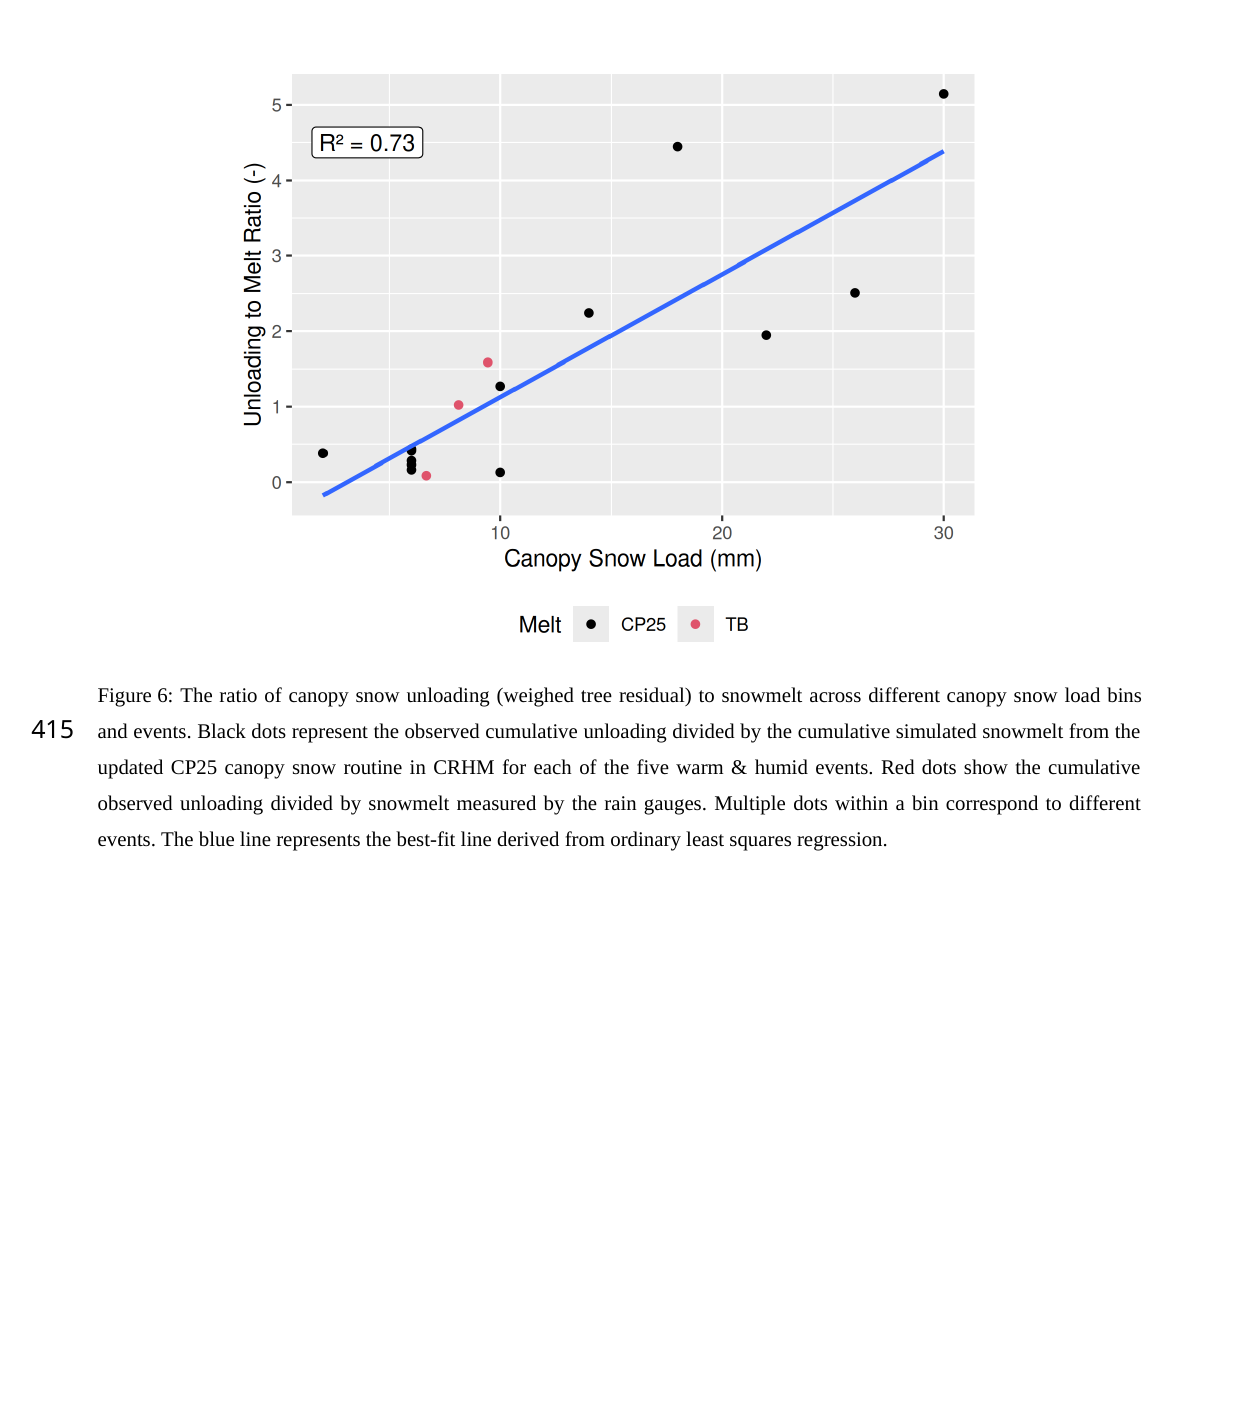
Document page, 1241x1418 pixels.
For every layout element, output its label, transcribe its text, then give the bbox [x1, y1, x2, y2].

picture [232, 62, 986, 665]
table_header Figure 6: The ratio of canopy snow unloading (weighed tree residual) to snowmelt across different canopy snow load bins and events. Black dots represent the observed cumulative unloading divided by the cumulative simulated snowmelt from the updated CP25 canopy snow routine in CRHM for each of the five warm & humid events. Red dots show the cumulative observed unloading divided by snowmelt measured by the rain gauges. Multiple dots within a bin correspond to different events. The blue line represents the best-fit line derived from ordinary least squares regression. [86, 59, 1132, 683]
